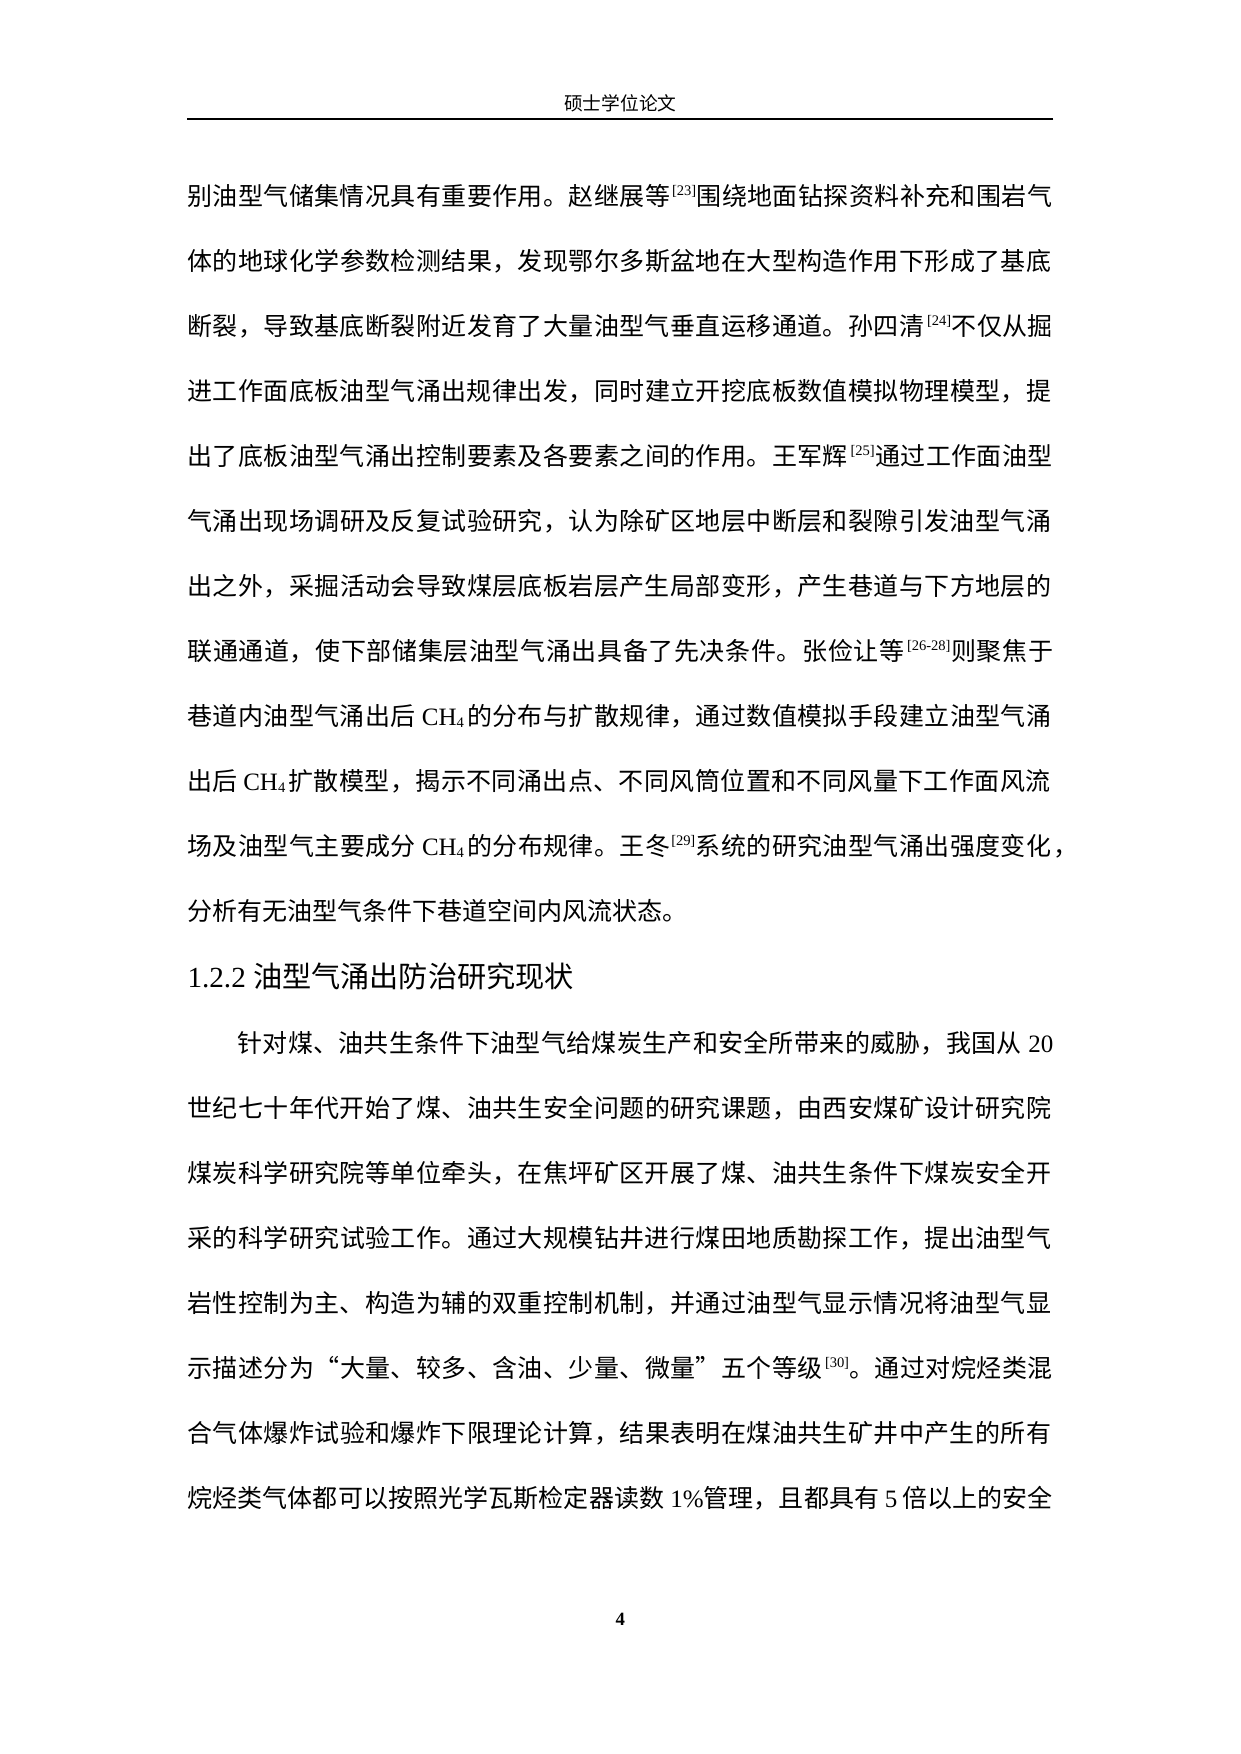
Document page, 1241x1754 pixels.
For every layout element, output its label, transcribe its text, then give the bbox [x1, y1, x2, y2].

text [187, 162, 1053, 942]
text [187, 1009, 1053, 1529]
list 油型气涌出防治研究现状 [187, 954, 1053, 996]
